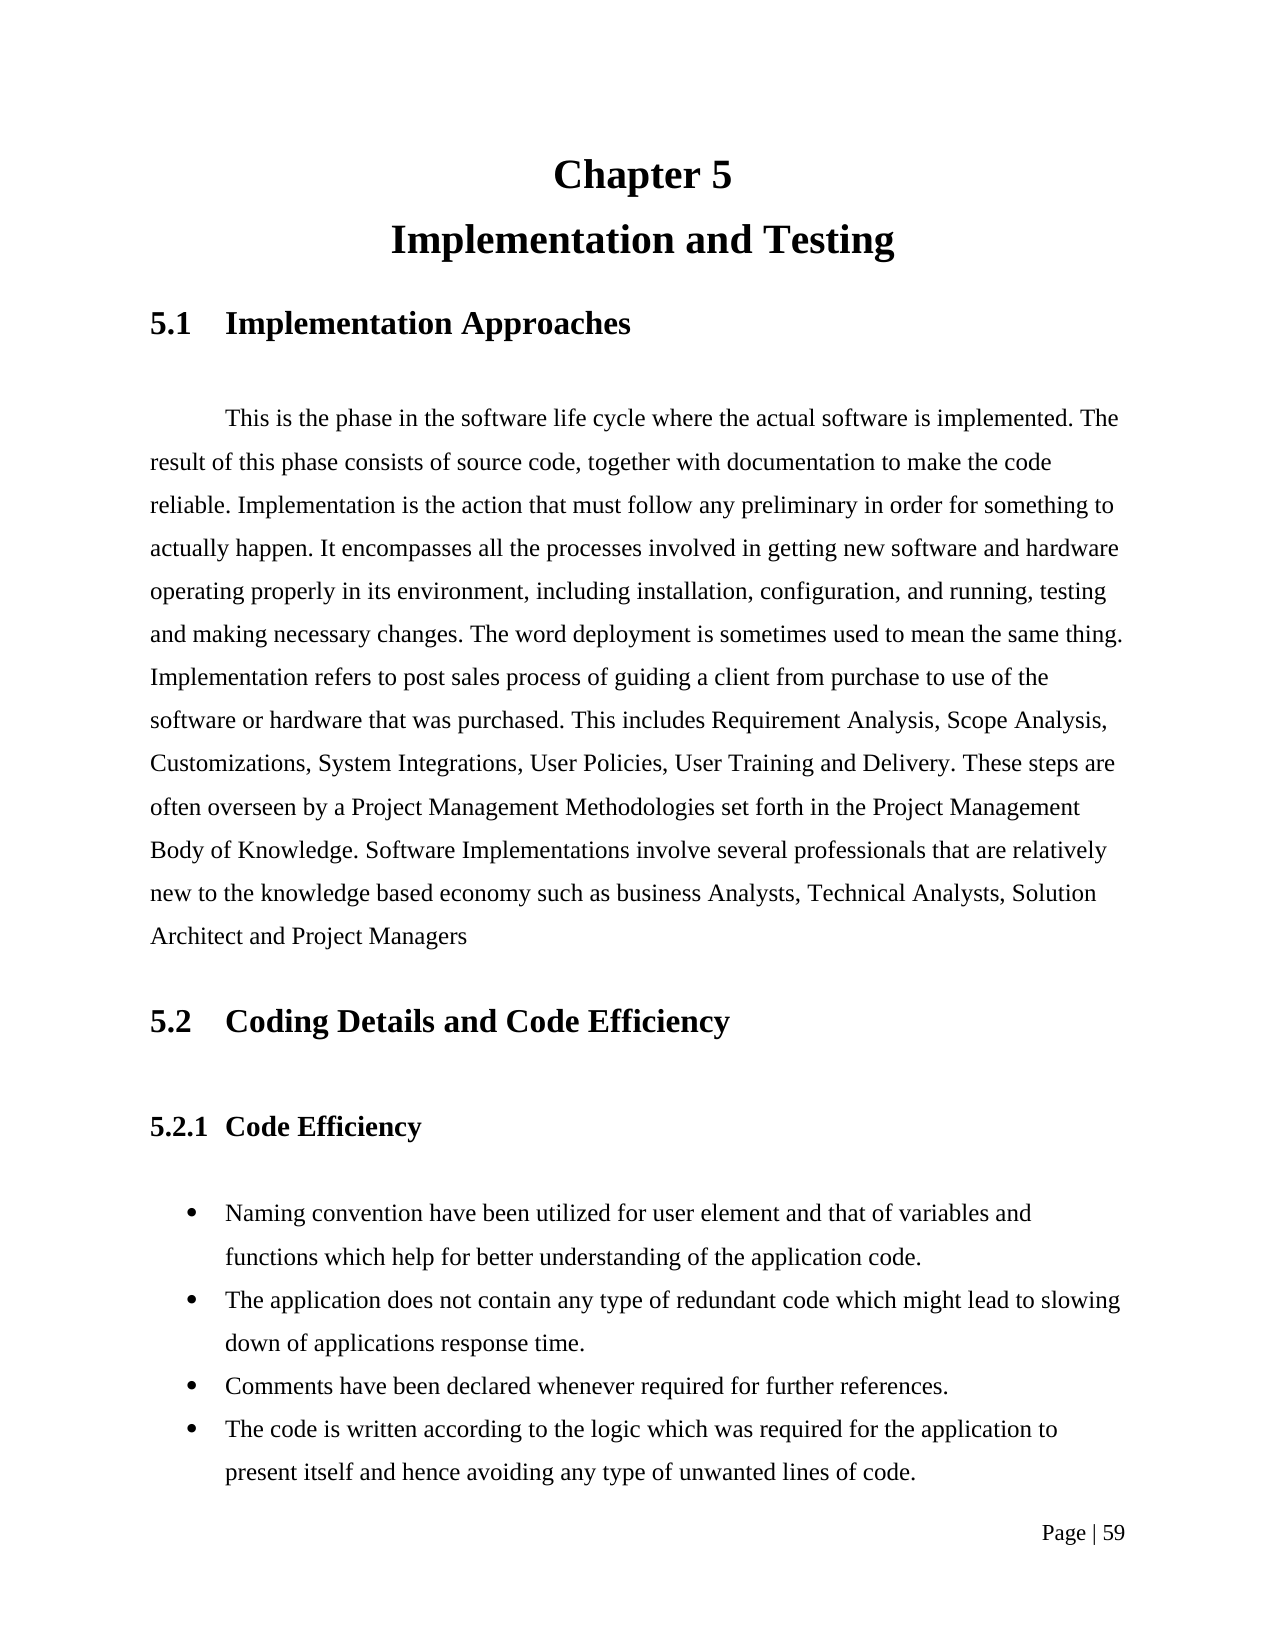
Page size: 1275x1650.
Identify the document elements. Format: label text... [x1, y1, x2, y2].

subtitle Code Efficiency [150, 1109, 1125, 1142]
subtitle Implementation and Testing [160, 214, 1125, 262]
list The application does not contain any type of redundant code which might lead to slowing down of applications response time. [187, 1285, 1125, 1357]
list The code is written according to the logic which was required for the application to present itself and hence avoiding any type of unwanted lines of code. [187, 1414, 1125, 1486]
subtitle Implementation Approaches [150, 303, 1125, 342]
subtitle Chapter 5 [160, 150, 1125, 198]
list Naming convention have been utilized for user element and that of variables and functions which help for better understanding of the application code. [187, 1198, 1125, 1270]
subtitle Coding Details and Code Efficiency [150, 1002, 1125, 1040]
text This is the phase in the software life cycle where the actual software is implemented. The result of this phase consists of source code, together with documentation to make the code reliable. Implementation is the action that must follow any preliminary in order for something to actually happen. It encompasses all the processes involved in getting new software and hardware operating properly in its environment, including installation, configuration, and running, testing and making necessary changes. The word deployment is sometimes used to mean the same thing. Implementation refers to post sales process of guiding a client from purchase to use of the software or hardware that was purchased. This includes Requirement Analysis, Scope Analysis, Customizations, System Integrations, User Policies, User Training and Delivery. These steps are often overseen by a Project Management Methodologies set forth in the Project Management Body of Knowledge. Software Implementations involve several professionals that are relatively new to the knowledge based economy such as business Analysts, Technical Analysts, Solution Architect and Project Managers [150, 403, 1125, 950]
list Comments have been declared whenever required for further references. [187, 1371, 1125, 1400]
